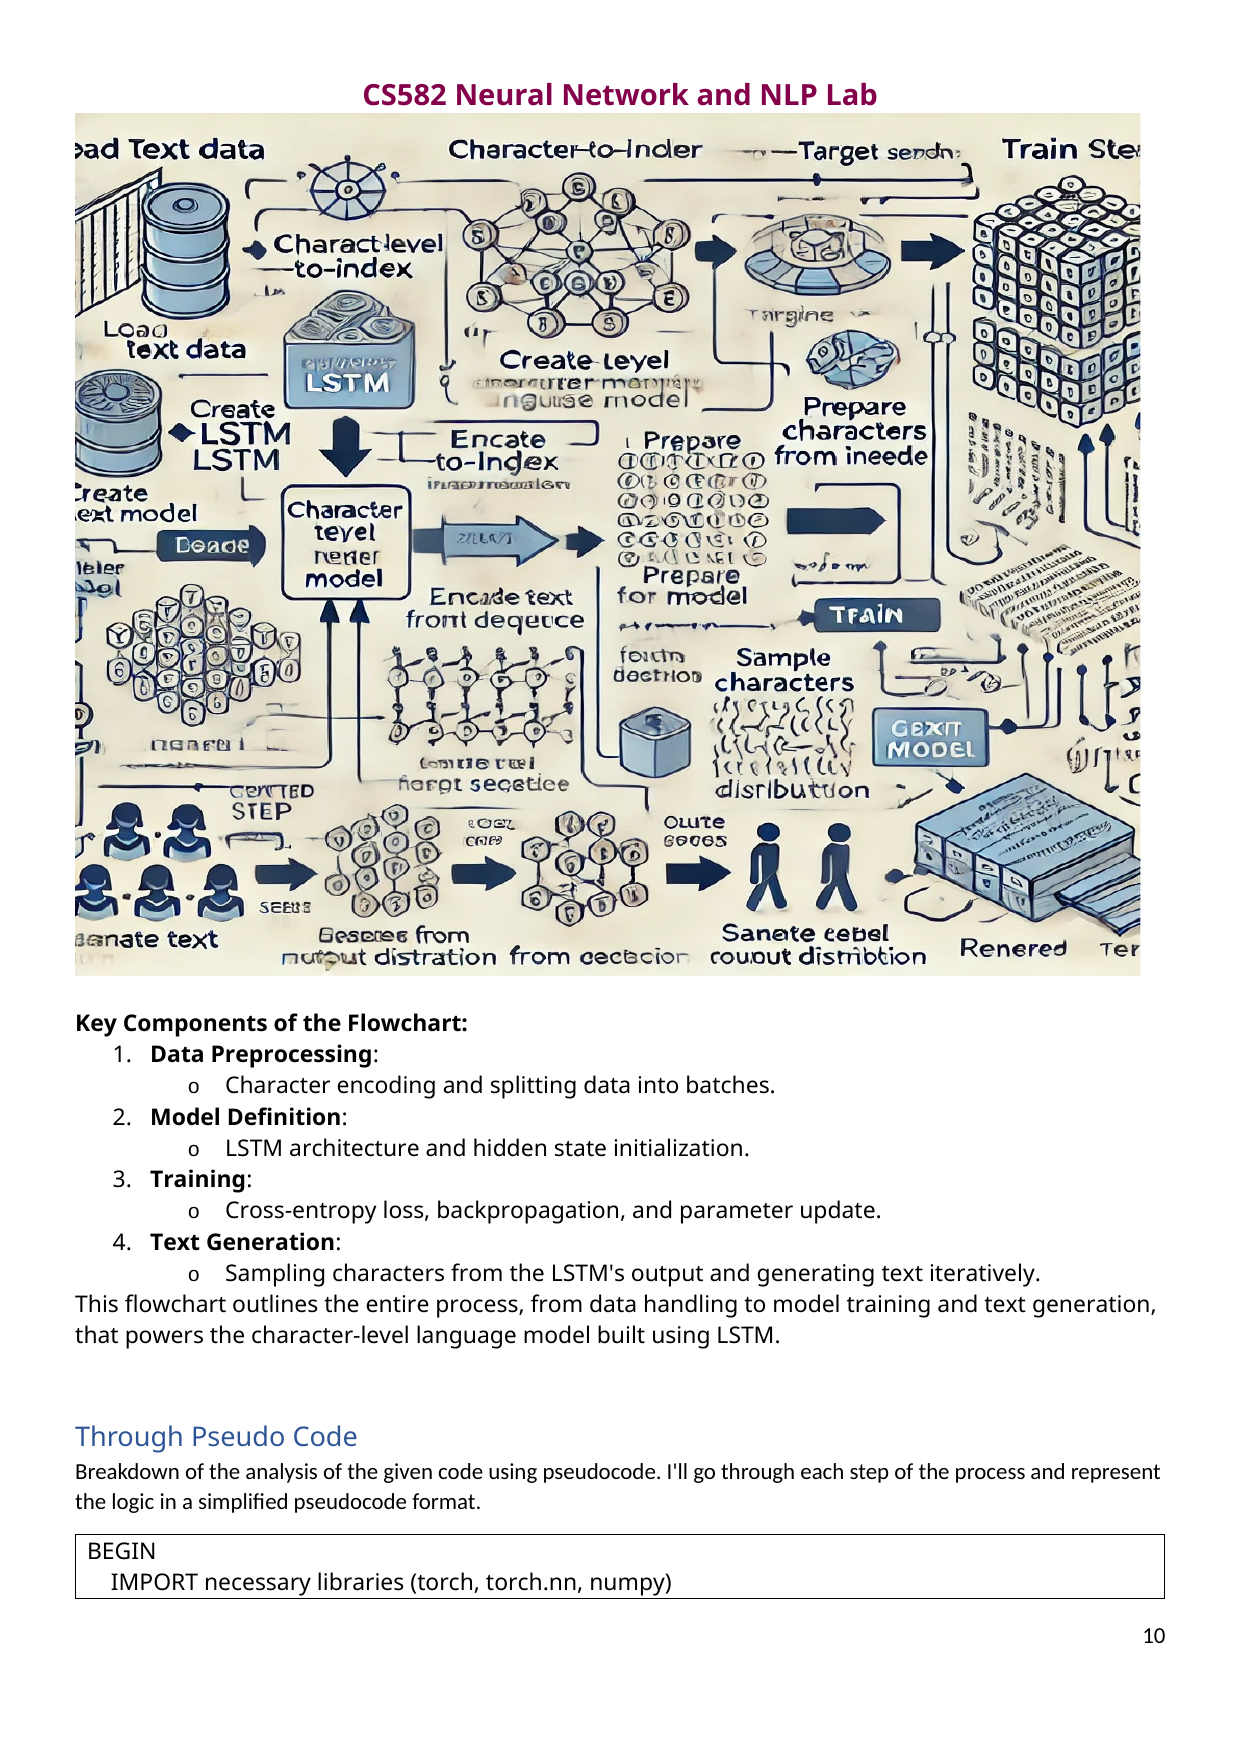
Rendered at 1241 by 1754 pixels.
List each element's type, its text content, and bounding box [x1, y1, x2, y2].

list Sampling characters from the LSTM's output and generating text iteratively. [187, 1257, 1165, 1288]
list Training: [112, 1163, 1165, 1194]
list Character encoding and splitting data into batches. [187, 1069, 1165, 1101]
text Key Components of the Flowchart: [75, 1007, 1165, 1038]
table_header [76, 1535, 1164, 1598]
subtitle Through Pseudo Code [75, 1417, 1165, 1454]
list Model Definition: [112, 1101, 1165, 1132]
list Text Generation: [112, 1226, 1165, 1257]
text This flowchart outlines the entire process, from data handling to model training and text generation, that powers the character-level language model built using LSTM. [75, 1288, 1165, 1351]
text Breakdown of the analysis of the given code using pseudocode. I'll go through each step of the process and represent the logic in a simplified pseudocode format. [75, 1457, 1165, 1515]
list Data Preprocessing: [112, 1038, 1165, 1069]
list LSTM architecture and hidden state initialization. [187, 1132, 1165, 1163]
picture [75, 113, 1141, 976]
list Cross-entropy loss, backpropagation, and parameter update. [187, 1194, 1165, 1226]
